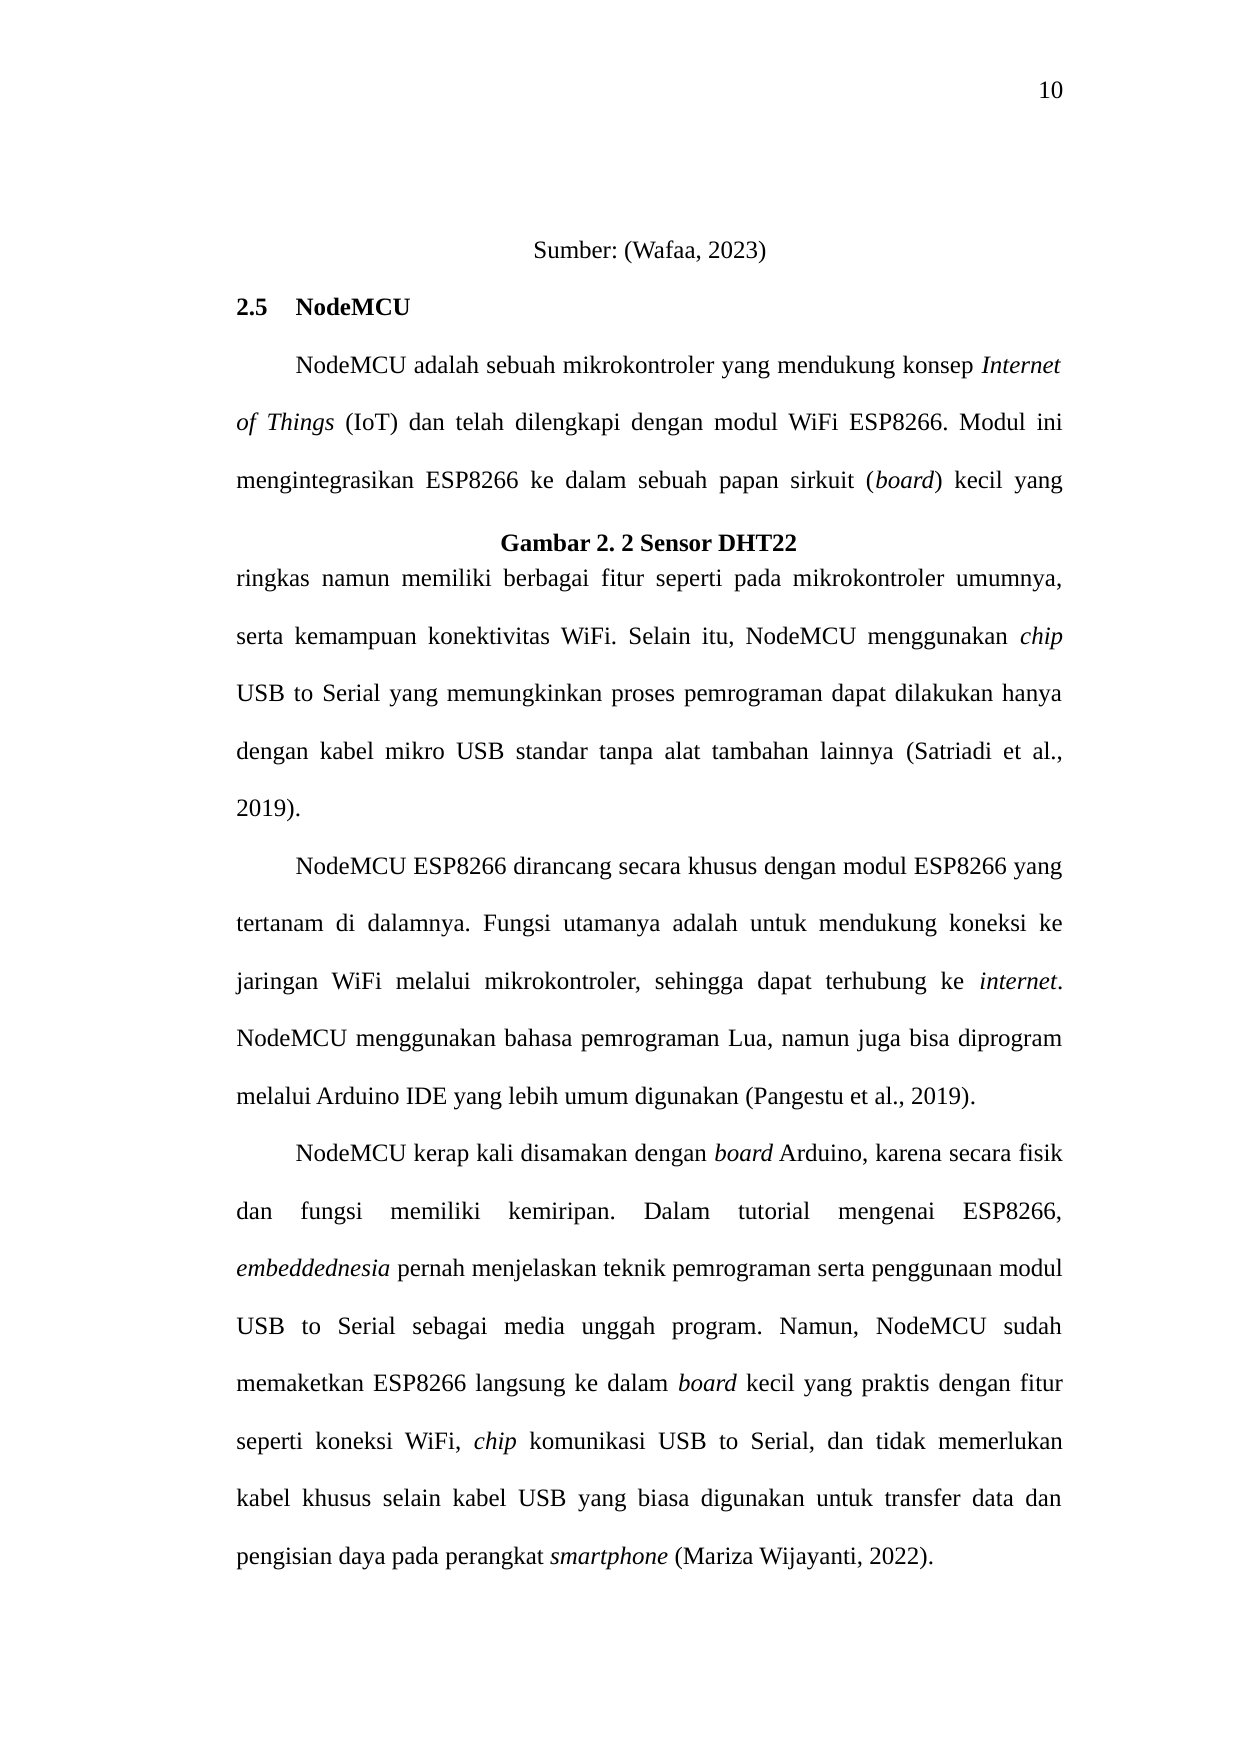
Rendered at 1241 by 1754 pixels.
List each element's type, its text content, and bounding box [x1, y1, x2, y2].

subtitle 2.5 NodeMCU [236, 292, 1063, 321]
text NodeMCU kerap kali disamakan dengan board Arduino, karena secara fisik dan fungsi memiliki kemiripan. Dalam tutorial mengenai ESP8266, embeddednesia pernah menjelaskan teknik pemrograman serta penggunaan modul USB to Serial sebagai media unggah program. Namun, NodeMCU sudah memaketkan ESP8266 langsung ke dalam board kecil yang praktis dengan fitur seperti koneksi WiFi, chip komunikasi USB to Serial, dan tidak memerlukan kabel khusus selain kabel USB yang biasa digunakan untuk transfer data dan pengisian daya pada perangkat smartphone (Mariza Wijayanti, 2022). [236, 1138, 1063, 1570]
text NodeMCU adalah sebuah mikrokontroler yang mendukung konsep Internet of Things (IoT) dan telah dilengkapi dengan modul WiFi ESP8266. Modul ini mengintegrasikan ESP8266 ke dalam sebuah papan sirkuit (board) kecil yang ringkas namun memiliki berbagai fitur seperti pada mikrokontroler umumnya, serta kemampuan konektivitas WiFi. Selain itu, NodeMCU menggunakan chip USB to Serial yang memungkinkan proses pemrograman dapat dilakukan hanya dengan kabel mikro USB standar tanpa alat tambahan lainnya (Satriadi et al., 2019). [236, 350, 1063, 822]
text NodeMCU ESP8266 dirancang secara khusus dengan modul ESP8266 yang tertanam di dalamnya. Fungsi utamanya adalah untuk mendukung koneksi ke jaringan WiFi melalui mikrokontroler, sehingga dapat terhubung ke internet. NodeMCU menggunakan bahasa pemrograman Lua, namun juga bisa diprogram melalui Arduino IDE yang lebih umum digunakan (Pangestu et al., 2019). [236, 851, 1063, 1110]
text Sumber: (Wafaa, 2023) [236, 235, 1063, 263]
